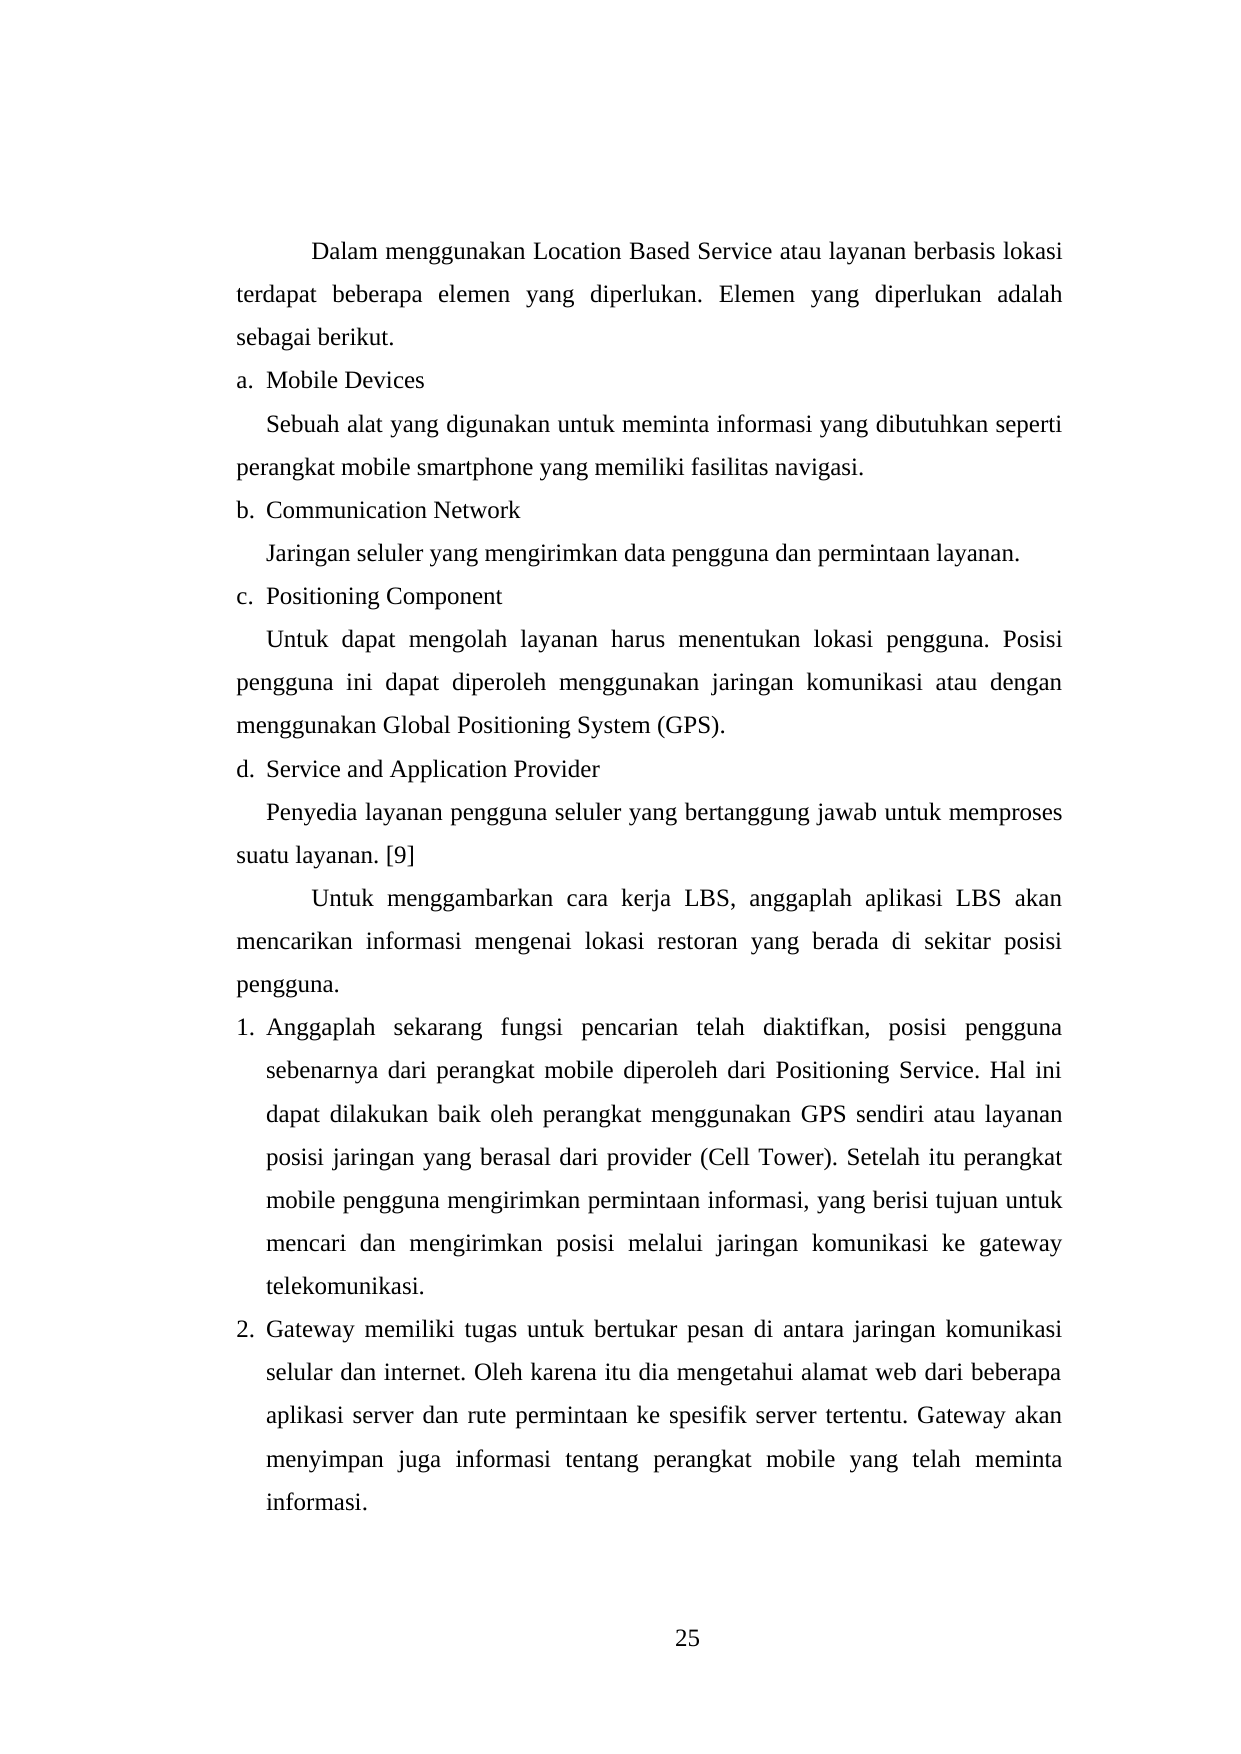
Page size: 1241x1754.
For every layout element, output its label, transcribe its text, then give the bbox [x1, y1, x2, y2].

list Service and Application Provider [236, 754, 1063, 782]
text Untuk dapat mengolah layanan harus menentukan lokasi pengguna. Posisi pengguna ini dapat diperoleh menggunakan jaringan komunikasi atau dengan menggunakan Global Positioning System (GPS). [236, 624, 1063, 739]
list Positioning Component [236, 581, 1063, 610]
list Gateway memiliki tugas untuk bertukar pesan di antara jaringan komunikasi selular dan internet. Oleh karena itu dia mengetahui alamat web dari beberapa aplikasi server dan rute permintaan ke spesifik server tertentu. Gateway akan menyimpan juga informasi tentang perangkat mobile yang telah meminta informasi. [236, 1314, 1063, 1516]
text Untuk menggambarkan cara kerja LBS, anggaplah aplikasi LBS akan mencarikan informasi mengenai lokasi restoran yang berada di sekitar posisi pengguna. [236, 883, 1063, 998]
text Sebuah alat yang digunakan untuk meminta informasi yang dibutuhkan seperti perangkat mobile smartphone yang memiliki fasilitas navigasi. [236, 409, 1063, 481]
list Anggaplah sekarang fungsi pencarian telah diaktifkan, posisi pengguna sebenarnya dari perangkat mobile diperoleh dari Positioning Service. Hal ini dapat dilakukan baik oleh perangkat menggunakan GPS sendiri atau layanan posisi jaringan yang berasal dari provider (Cell Tower). Setelah itu perangkat mobile pengguna mengirimkan permintaan informasi, yang berisi tujuan untuk mencari dan mengirimkan posisi melalui jaringan komunikasi ke gateway telekomunikasi. [236, 1012, 1063, 1300]
list Communication Network [236, 495, 1063, 524]
text Penyedia layanan pengguna seluler yang bertanggung jawab untuk memproses suatu layanan. [236, 797, 1063, 869]
text Jaringan seluler yang mengirimkan data pengguna dan permintaan layanan. [236, 538, 1063, 567]
text Dalam menggunakan Location Based Service atau layanan berbasis lokasi terdapat beberapa elemen yang diperlukan. Elemen yang diperlukan adalah sebagai berikut. [236, 236, 1063, 351]
list Mobile Devices [236, 366, 1063, 394]
